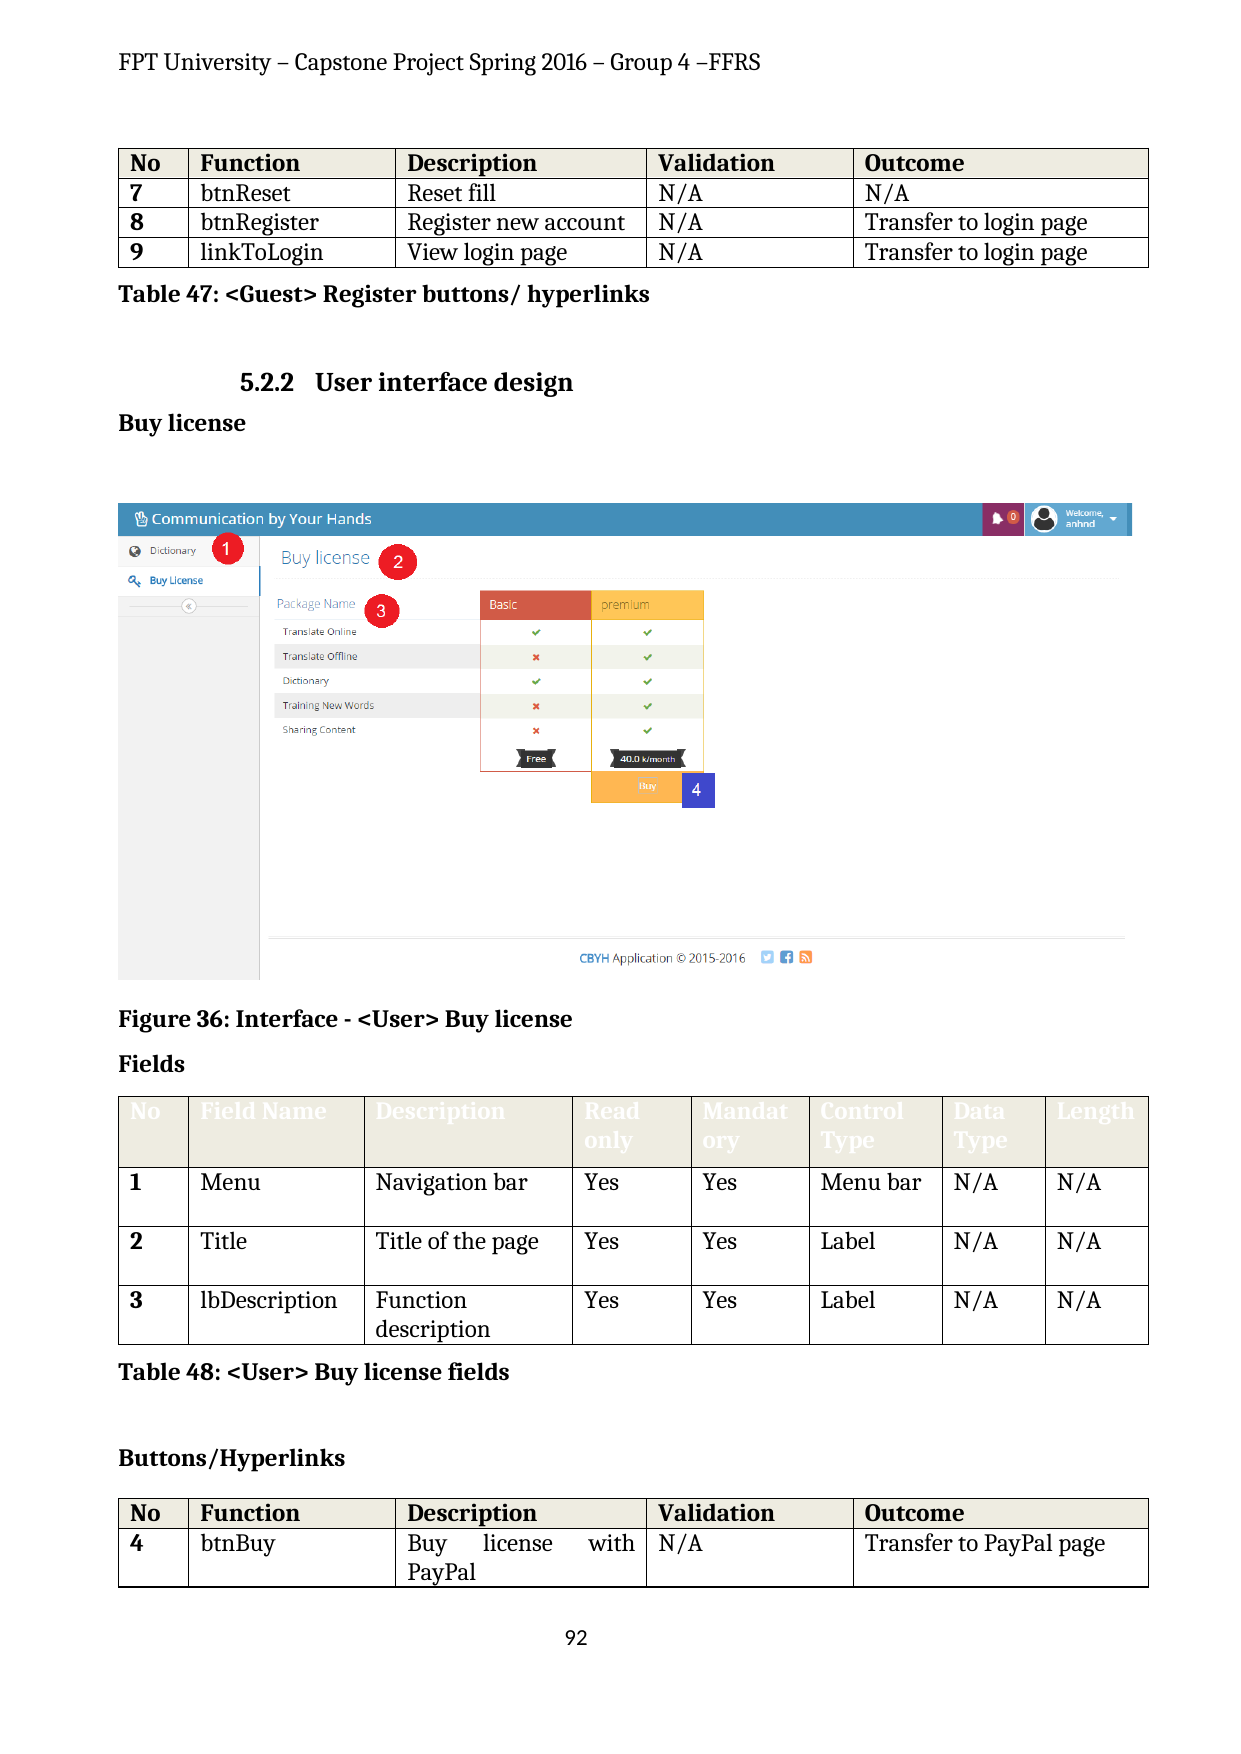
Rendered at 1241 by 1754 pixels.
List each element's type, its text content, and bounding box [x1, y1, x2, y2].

subtitle Buy license [118, 409, 1033, 438]
table_cell N/A [647, 1529, 853, 1586]
table_header No [119, 1097, 188, 1167]
table_cell N/A [1046, 1286, 1148, 1344]
table_cell 9 [119, 238, 188, 267]
text Buttons/Hyperlinks [118, 1444, 1033, 1473]
table_cell lbDescription [189, 1286, 364, 1344]
table_cell linkToLogin [189, 238, 395, 267]
table_header Description [396, 149, 646, 177]
table_cell 1 [119, 1168, 188, 1226]
table_header Length [1046, 1097, 1148, 1167]
table_header Function [189, 1499, 395, 1528]
list Table 47: <Guest> Register buttons/ hyperlinks [118, 280, 1033, 309]
text Figure 36: Interface - <User> Buy license [118, 1005, 1033, 1033]
table_cell Menu [189, 1168, 364, 1226]
table_cell N/A [943, 1227, 1045, 1285]
table_cell Yes [573, 1227, 691, 1285]
table_cell Transfer to login page [854, 238, 1148, 267]
table_header No [119, 1499, 188, 1528]
table_cell btnBuy [189, 1529, 395, 1586]
table_cell btnReset [189, 179, 395, 207]
table_cell N/A [854, 179, 1148, 207]
table_cell Yes [692, 1286, 809, 1344]
table_cell 3 [119, 1286, 188, 1344]
table_header Function [189, 149, 395, 177]
subtitle User interface design [240, 367, 1033, 398]
table_header Validation [647, 1499, 853, 1528]
table_cell N/A [647, 208, 853, 237]
table_cell Yes [692, 1227, 809, 1285]
table_header Mandatory [692, 1097, 809, 1167]
table_cell Reset fill [396, 179, 646, 207]
table_cell Transfer to login page [854, 208, 1148, 237]
table_cell Yes [573, 1168, 691, 1226]
table_cell 2 [119, 1227, 188, 1285]
table_cell Transfer to PayPal page [854, 1529, 1148, 1586]
table_cell Title [189, 1227, 364, 1285]
table_cell N/A [943, 1168, 1045, 1226]
table_cell Label [810, 1286, 942, 1344]
table_cell 7 [119, 179, 188, 207]
table_header Outcome [854, 1499, 1148, 1528]
table_header Outcome [854, 149, 1148, 177]
table_cell Title of the page [365, 1227, 572, 1285]
table_header Control Type [810, 1097, 942, 1167]
table_cell Label [810, 1227, 942, 1285]
table_header Description [365, 1097, 572, 1167]
table_header No [119, 149, 188, 177]
table_cell Yes [692, 1168, 809, 1226]
table_cell Register new account [396, 208, 646, 237]
table_cell Buy license with PayPal [396, 1529, 646, 1586]
table_cell N/A [647, 179, 853, 207]
table_cell Function description [365, 1286, 572, 1344]
table_cell View login page [396, 238, 646, 267]
table_cell N/A [647, 238, 853, 267]
table_cell N/A [943, 1286, 1045, 1344]
text Fields [118, 1050, 1033, 1079]
table_cell Yes [573, 1286, 691, 1344]
table_header Read only [573, 1097, 691, 1167]
list Table 48: <User> Buy license fields [118, 1357, 1033, 1386]
table_cell Menu bar [810, 1168, 942, 1226]
table_header Field Name [189, 1097, 364, 1167]
picture [118, 503, 1133, 980]
table_cell N/A [1046, 1168, 1148, 1226]
table_cell 8 [119, 208, 188, 237]
table_cell btnRegister [189, 208, 395, 237]
table_cell N/A [1046, 1227, 1148, 1285]
table_header Data Type [943, 1097, 1045, 1167]
table_cell 4 [119, 1529, 188, 1586]
table_cell Navigation bar [365, 1168, 572, 1226]
table_header Validation [647, 149, 853, 177]
table_header Description [396, 1499, 646, 1528]
